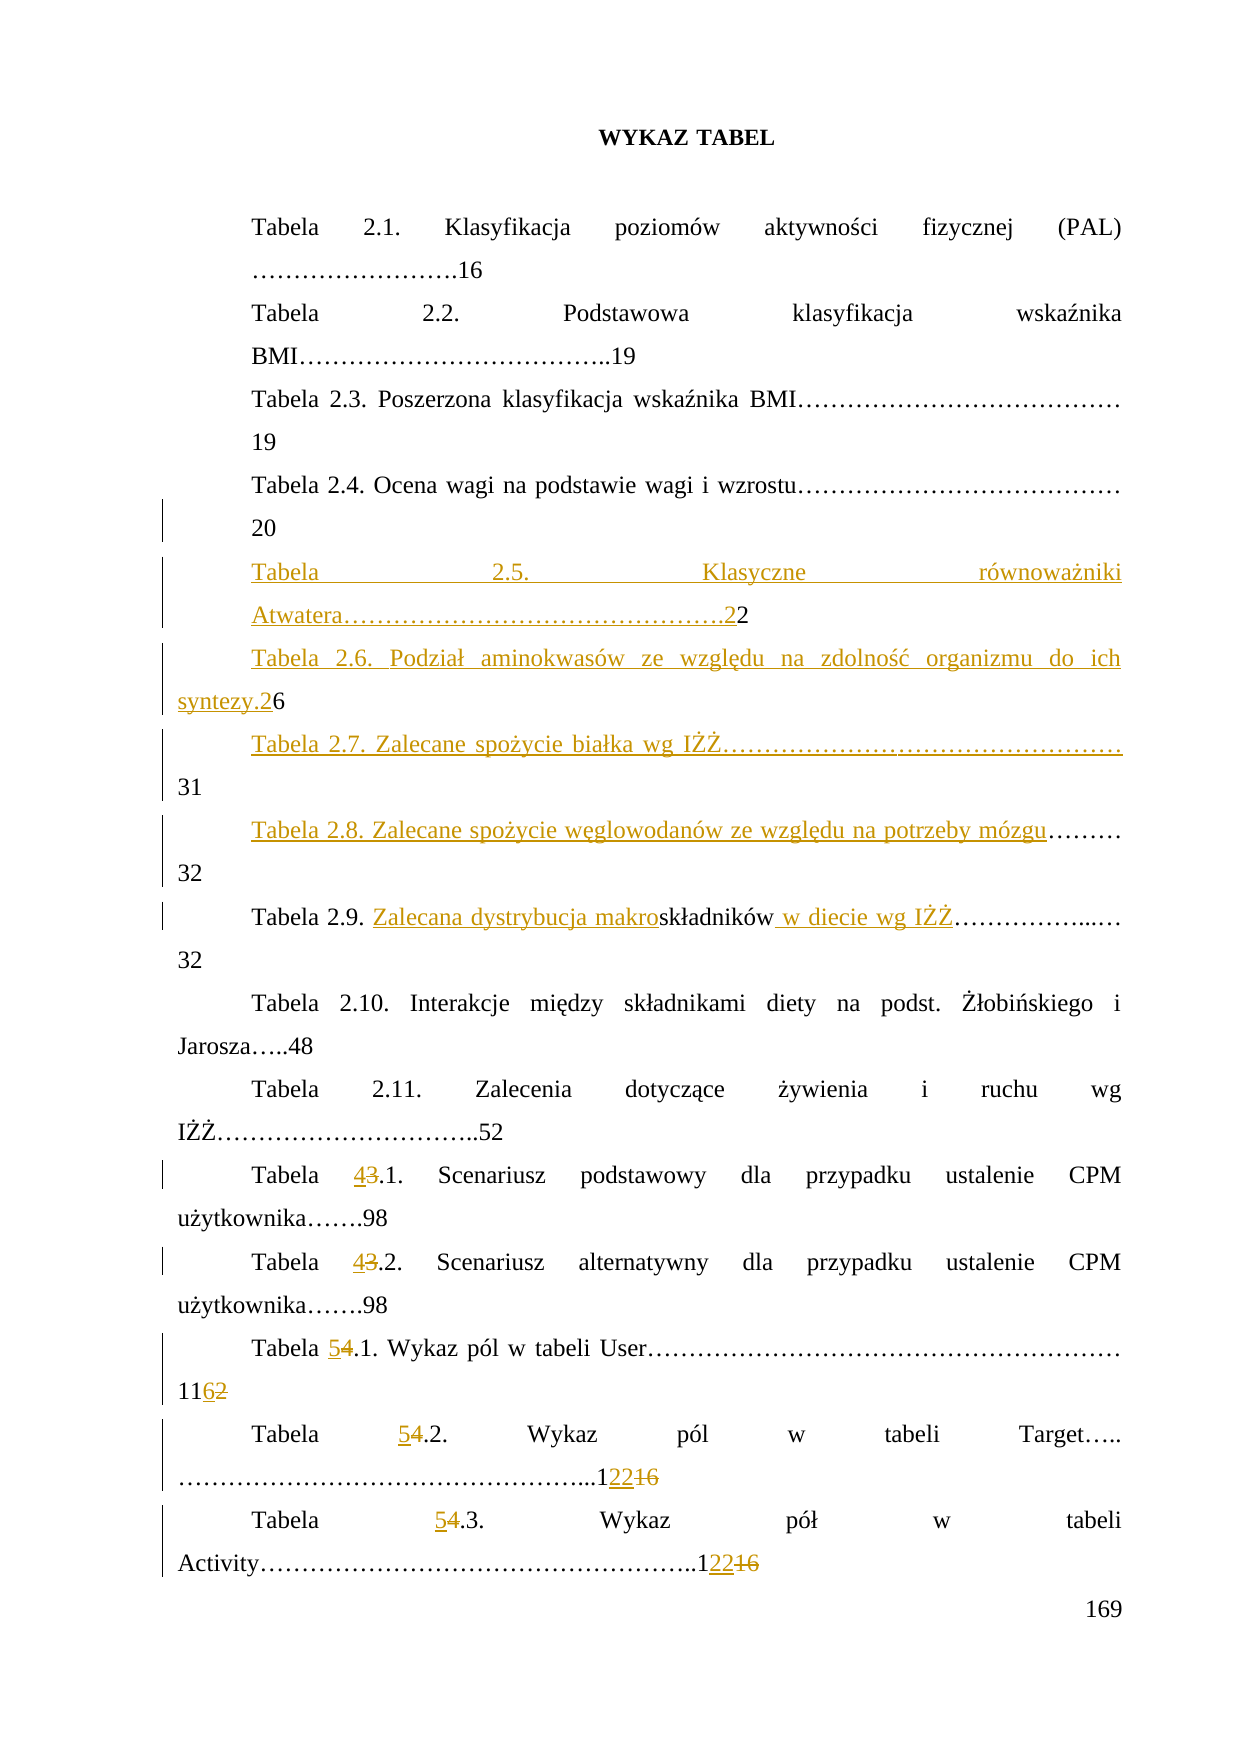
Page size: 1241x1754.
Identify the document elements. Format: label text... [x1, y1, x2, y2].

text Tabela 2.2. Podstawowa klasyfikacja wskaźnika BMI………………………………..19 [251, 298, 1122, 370]
subtitle wykaz tabel [177, 118, 1122, 152]
text Tabela 2.9. składników……………...…32 [177, 902, 1122, 973]
text Tabela .1. Scenariusz podstawowy dla przypadku ustalenie CPM użytkownika…….98 [177, 1160, 1122, 1232]
text Tabela .3. Wykaz pół w tabeli Activity……………………………………………..1 [177, 1505, 1122, 1577]
text Tabela 2.3. Poszerzona klasyfikacja wskaźnika BMI…………………………………19 [251, 384, 1122, 456]
text 6 [177, 643, 1122, 715]
text 2 [251, 557, 1122, 582]
text Tabela 2.11. Zalecenia dotyczące żywienia i ruchu wg IŻŻ…………………………..52 [177, 1074, 1122, 1146]
text Tabela .2. Scenariusz alternatywny dla przypadku ustalenie CPM użytkownika…….98 [177, 1247, 1122, 1318]
text Tabela .2. Wykaz pól w tabeli Target…..…………………………………………...1 [177, 1419, 1122, 1491]
text Tabela .1. Wykaz pól w tabeli User…………………………………………………11 [177, 1333, 1122, 1405]
text Tabela 2.4. Ocena wagi na podstawie wagi i wzrostu…………………………………20 [251, 470, 1122, 542]
text 2 [251, 583, 1122, 628]
text Tabela 2.1. Klasyfikacja poziomów aktywności fizycznej (PAL)…………………….16 [251, 212, 1122, 283]
text 31 [177, 729, 1122, 801]
text Tabela 2.10. Interakcje między składnikami diety na podst. Żłobińskiego i Jarosza…..48 [177, 988, 1122, 1060]
text ………32 [177, 815, 1122, 887]
